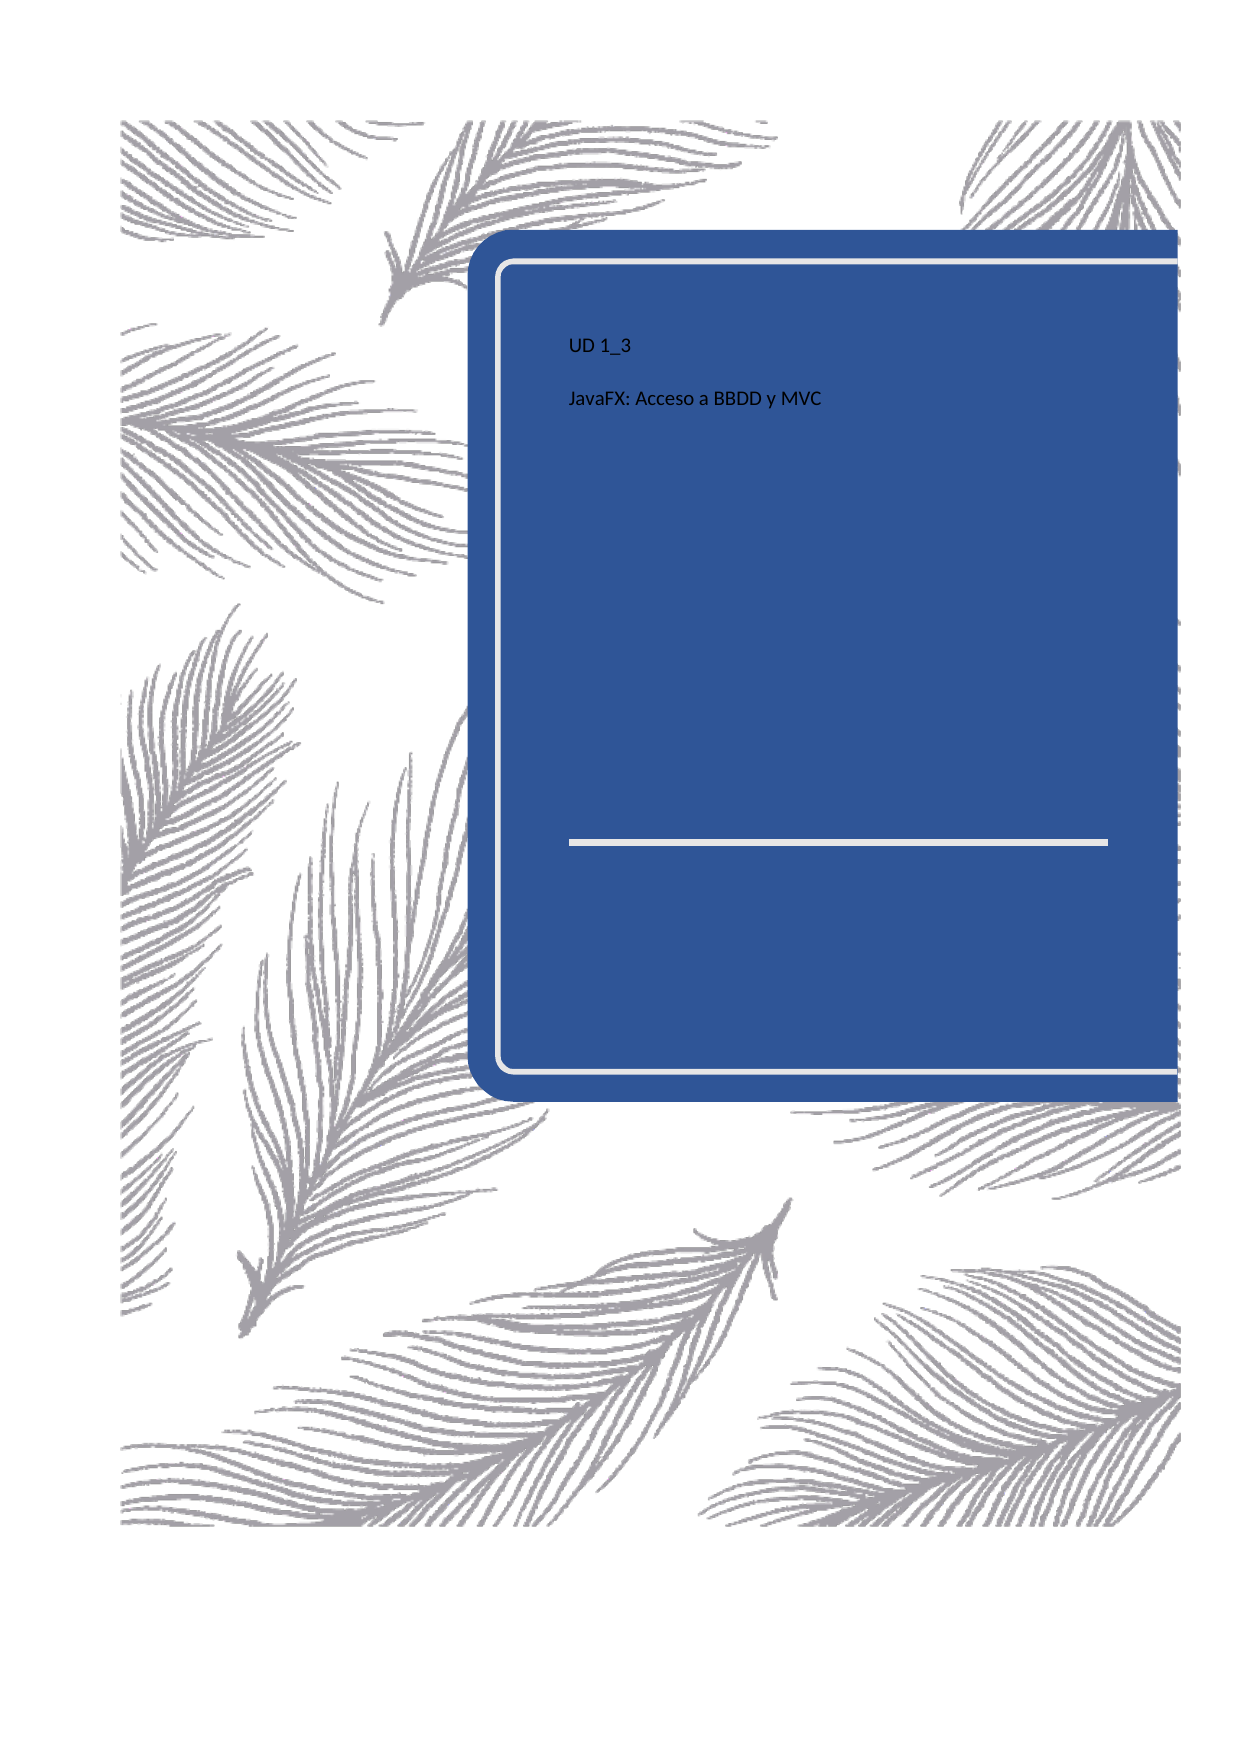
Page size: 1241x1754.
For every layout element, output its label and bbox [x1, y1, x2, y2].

picture [114, 115, 1183, 1530]
